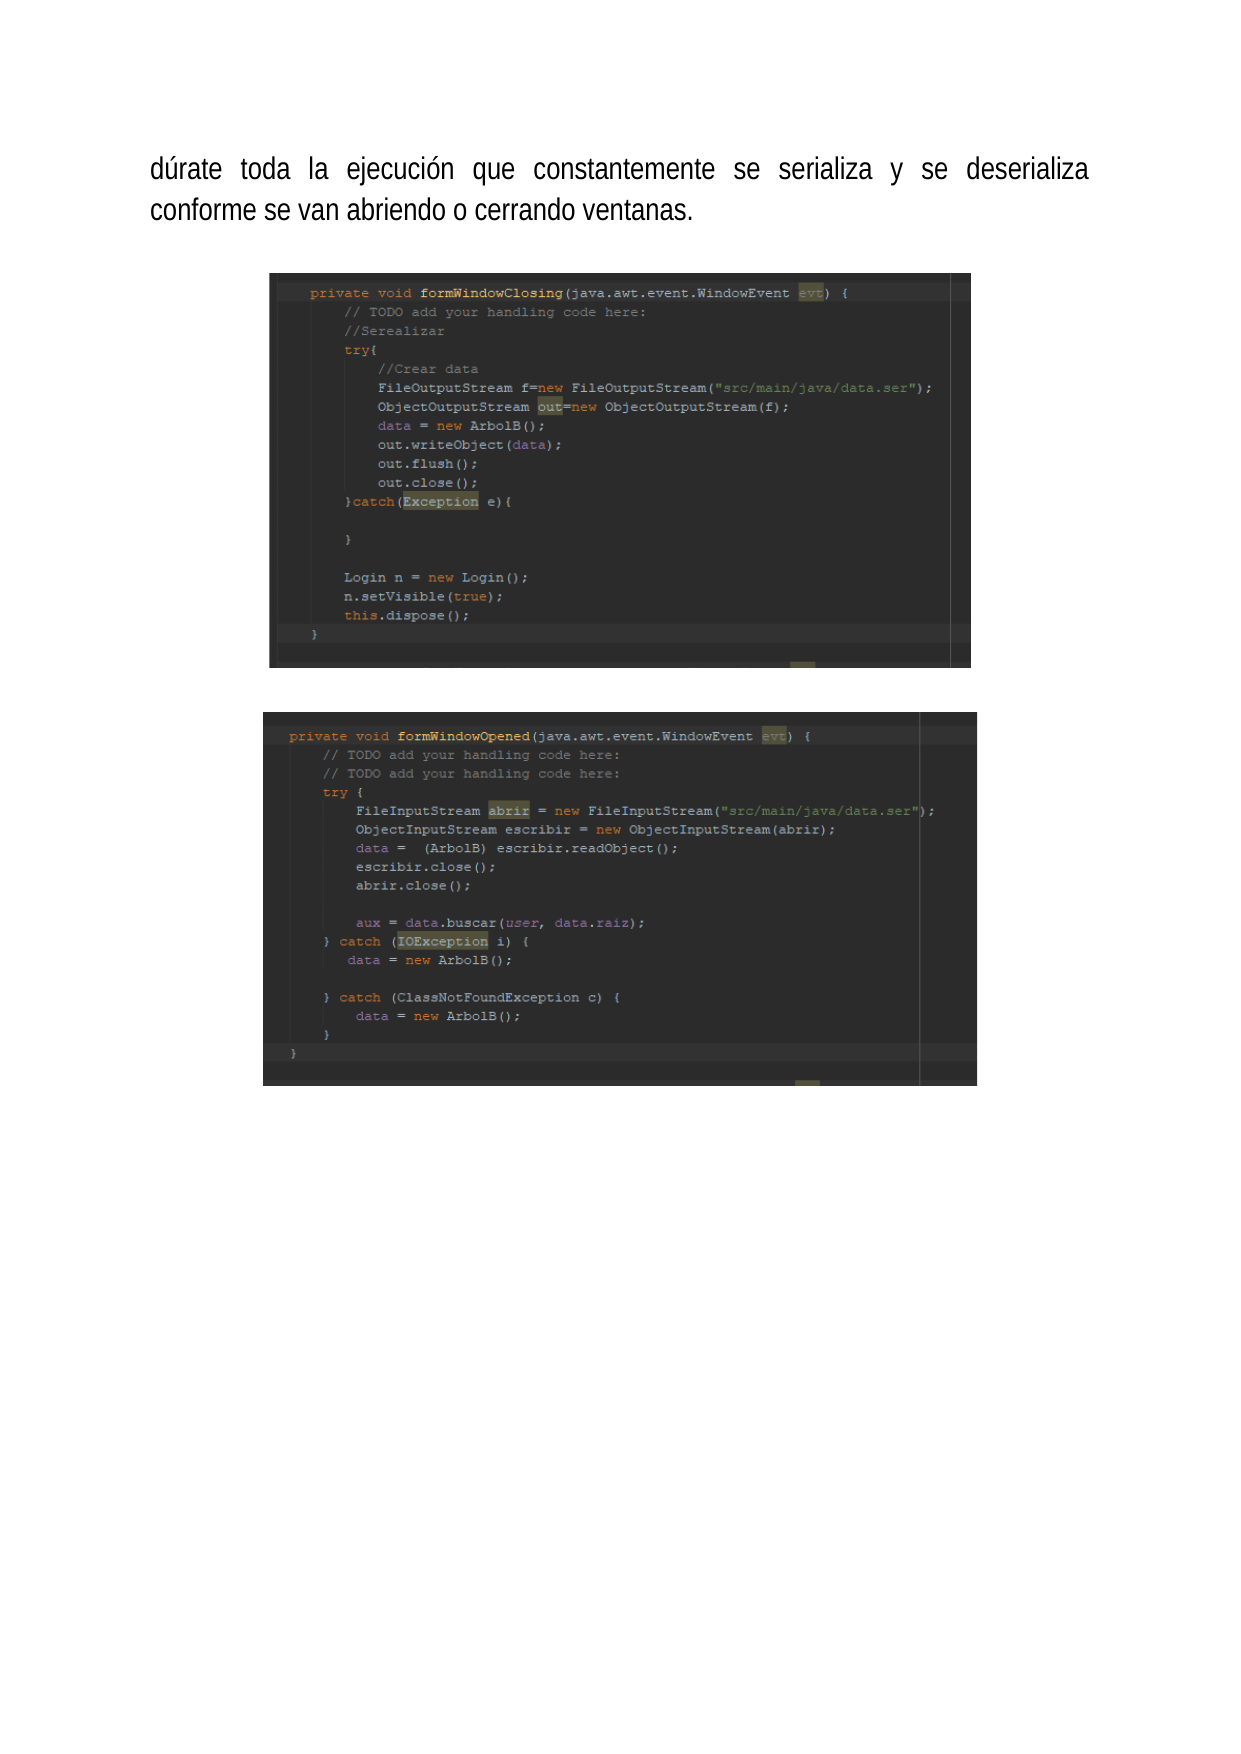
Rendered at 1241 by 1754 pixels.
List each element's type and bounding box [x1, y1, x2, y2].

picture [263, 712, 978, 1086]
text [150, 150, 1090, 227]
picture [269, 273, 971, 668]
